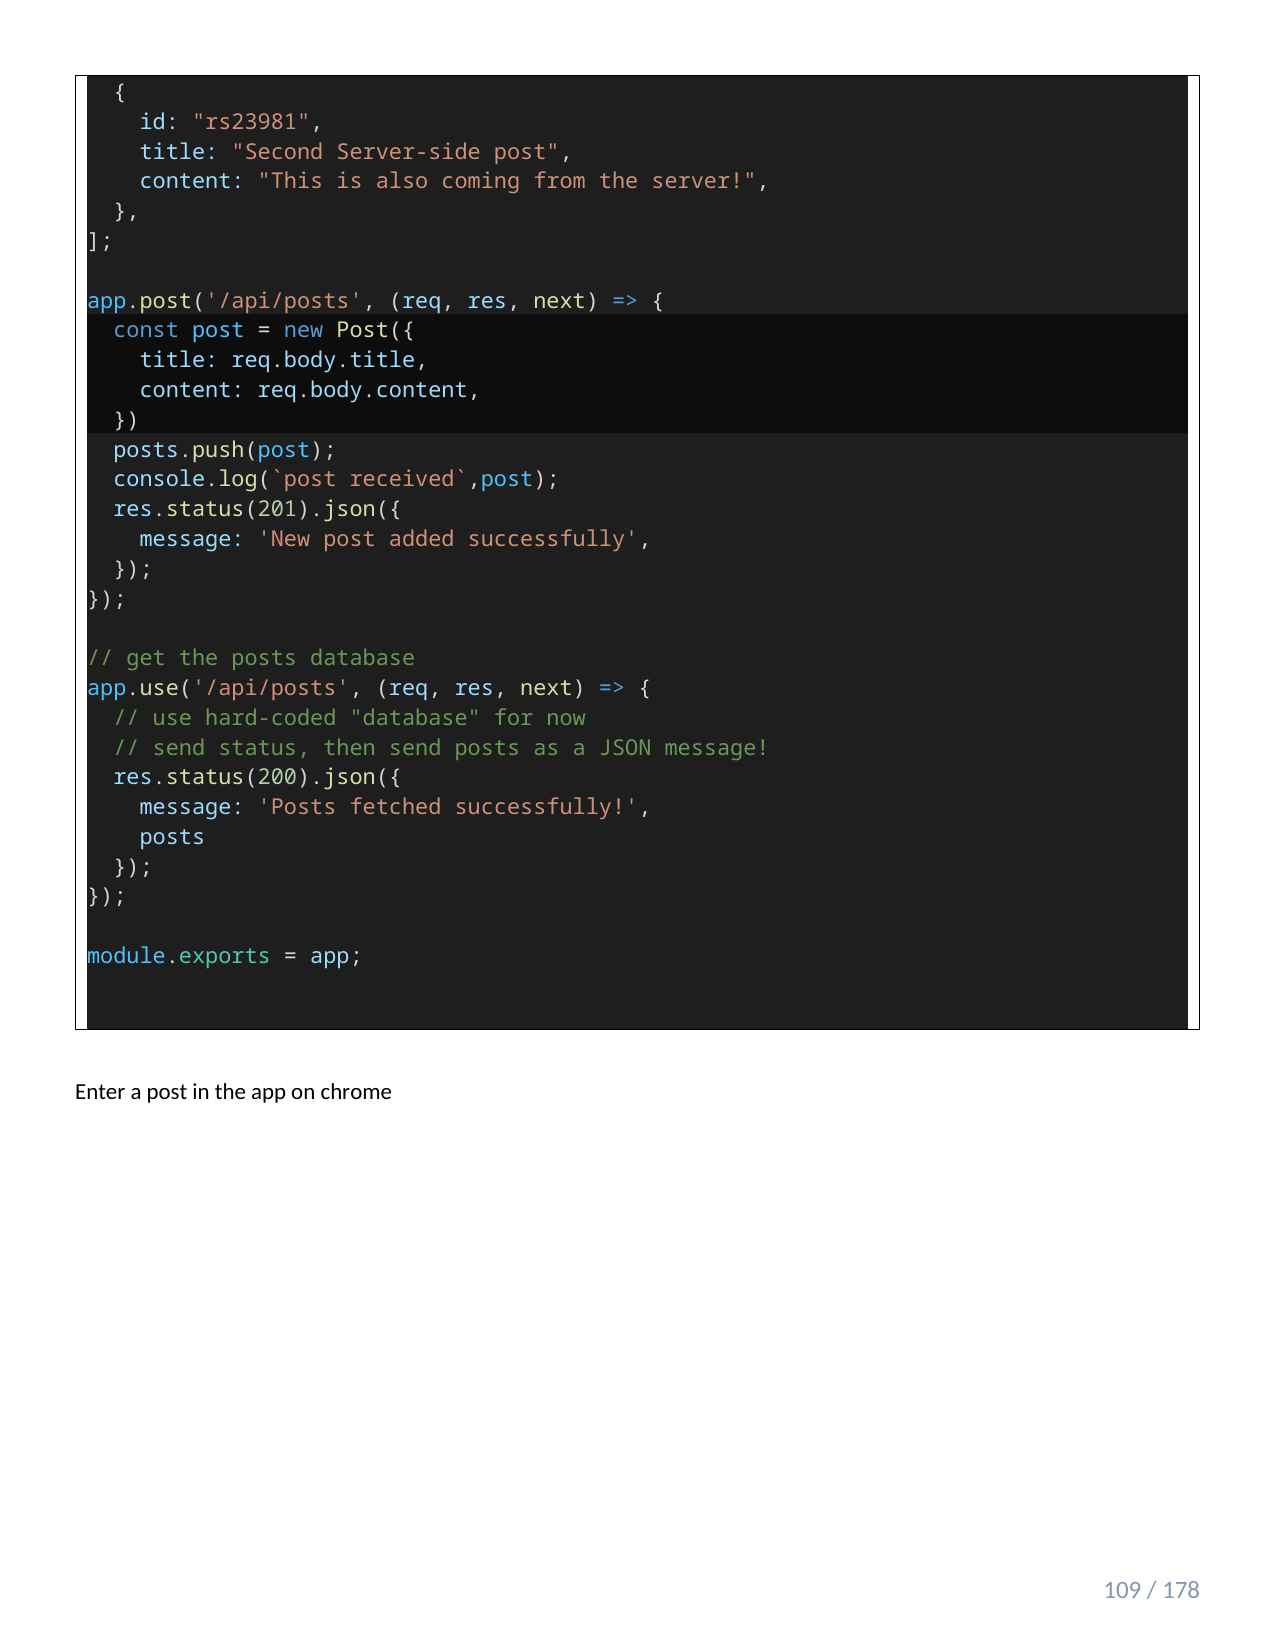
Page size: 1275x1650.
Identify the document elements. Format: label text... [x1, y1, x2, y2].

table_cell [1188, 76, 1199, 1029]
text Enter a post in the app on chrome [75, 1077, 1200, 1105]
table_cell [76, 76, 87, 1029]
